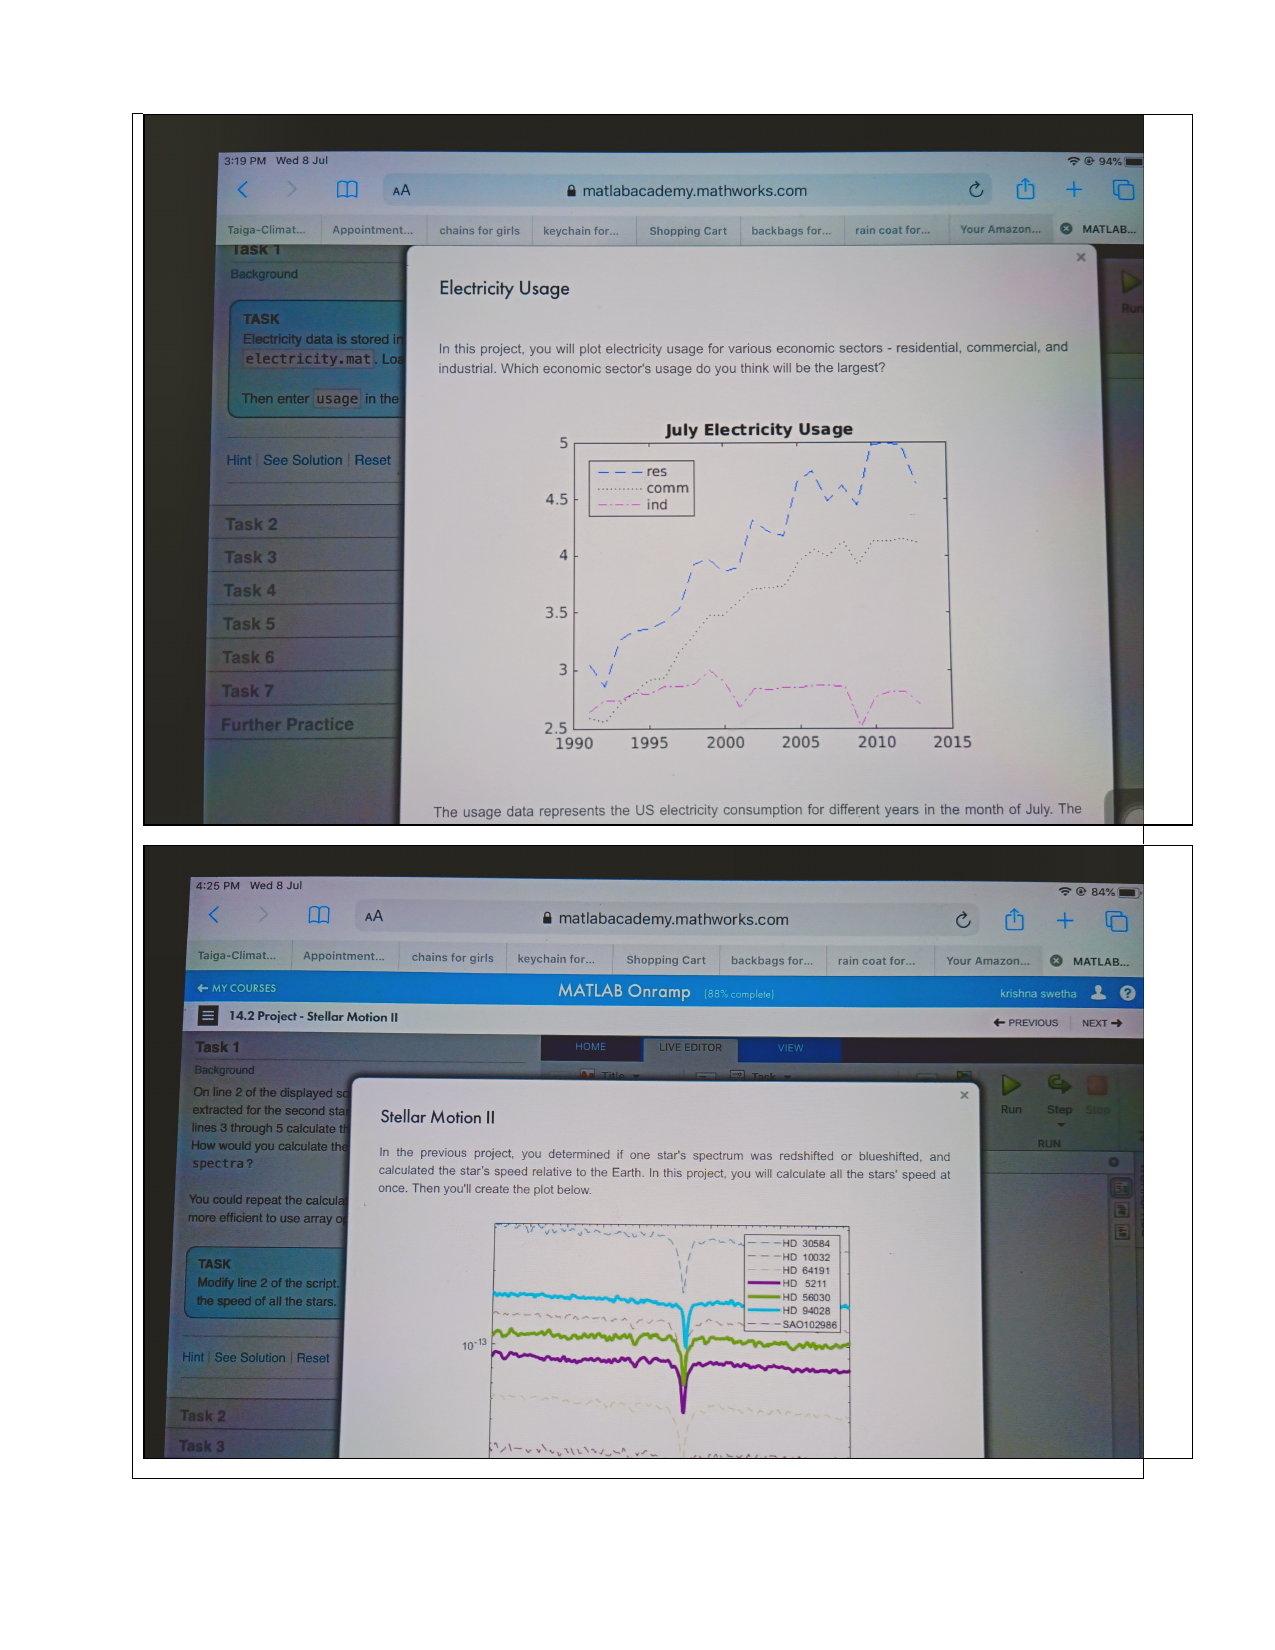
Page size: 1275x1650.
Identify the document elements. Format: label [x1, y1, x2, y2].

picture [145, 846, 1144, 1458]
table_cell [133, 114, 1143, 1478]
picture [145, 115, 1144, 824]
